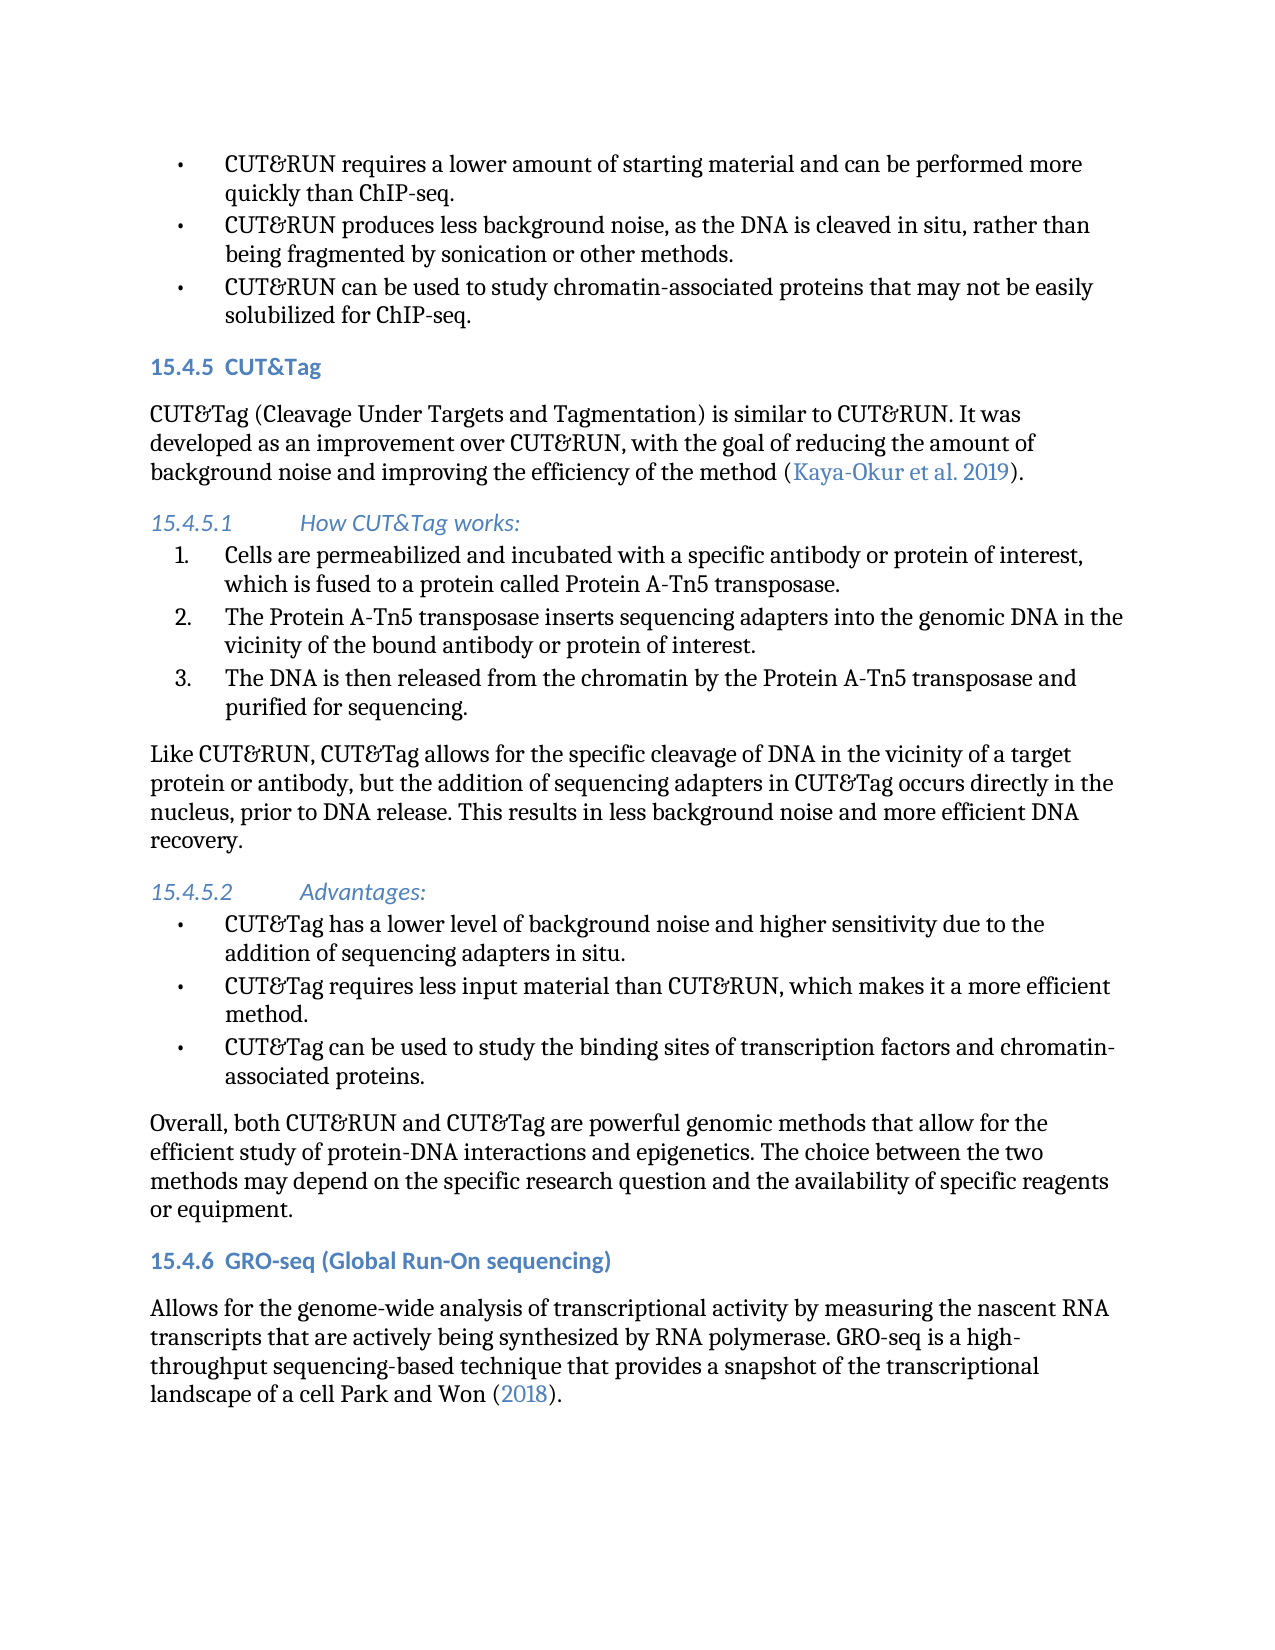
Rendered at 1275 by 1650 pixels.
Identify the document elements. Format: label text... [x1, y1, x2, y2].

text Allows for the genome-wide analysis of transcriptional activity by measuring the nascent RNA transcripts that are actively being synthesized by RNA polymerase. GRO-seq is a high-throughput sequencing-based technique that provides a snapshot of the transcriptional landscape of a cell Park and Won (2018). [150, 1294, 1125, 1409]
subtitle 15.4.5 CUT&Tag [150, 351, 1125, 381]
list The DNA is then released from the chromatin by the Protein A-Tn5 transposase and purified for sequencing. [175, 664, 1125, 721]
text Like CUT&RUN, CUT&Tag allows for the specific cleavage of DNA in the vicinity of a target protein or antibody, but the addition of sequencing adapters in CUT&Tag occurs directly in the nucleus, prior to DNA release. This results in less background noise and more efficient DNA recovery. [150, 740, 1125, 855]
subtitle 15.4.6 GRO-seq (Global Run-On sequencing) [150, 1245, 1125, 1275]
list CUT&Tag has a lower level of background noise and higher sensitivity due to the addition of sequencing adapters in situ. [175, 910, 1125, 968]
list CUT&Tag requires less input material than CUT&RUN, which makes it a more efficient method. [175, 972, 1125, 1029]
subtitle 15.4.5.2 Advantages: [150, 876, 1125, 907]
list CUT&Tag can be used to study the binding sites of transcription factors and chromatin-associated proteins. [175, 1033, 1125, 1090]
text Overall, both CUT&RUN and CUT&Tag are powerful genomic methods that allow for the efficient study of protein-DNA interactions and epigenetics. The choice between the two methods may depend on the specific research question and the availability of specific reagents or equipment. [150, 1109, 1125, 1224]
list Cells are permeabilized and incubated with a specific antibody or protein of interest, which is fused to a protein called Protein A-Tn5 transposase. [175, 541, 1125, 599]
list CUT&RUN can be used to study chromatin-associated proteins that may not be easily solubilized for ChIP-seq. [175, 272, 1125, 330]
list The Protein A-Tn5 transposase inserts sequencing adapters into the genomic DNA in the vicinity of the bound antibody or protein of interest. [175, 603, 1125, 660]
list CUT&RUN requires a lower amount of starting material and can be performed more quickly than ChIP-seq. [175, 150, 1125, 207]
list CUT&RUN produces less background noise, as the DNA is cleaved in situ, rather than being fragmented by sonication or other methods. [175, 211, 1125, 269]
subtitle 15.4.5.1 How CUT&Tag works: [150, 507, 1125, 538]
text CUT&Tag (Cleavage Under Targets and Tagmentation) is similar to CUT&RUN. It was developed as an improvement over CUT&RUN, with the goal of reducing the amount of background noise and improving the efficiency of the method (Kaya-Okur et al. 2019). [150, 400, 1125, 486]
